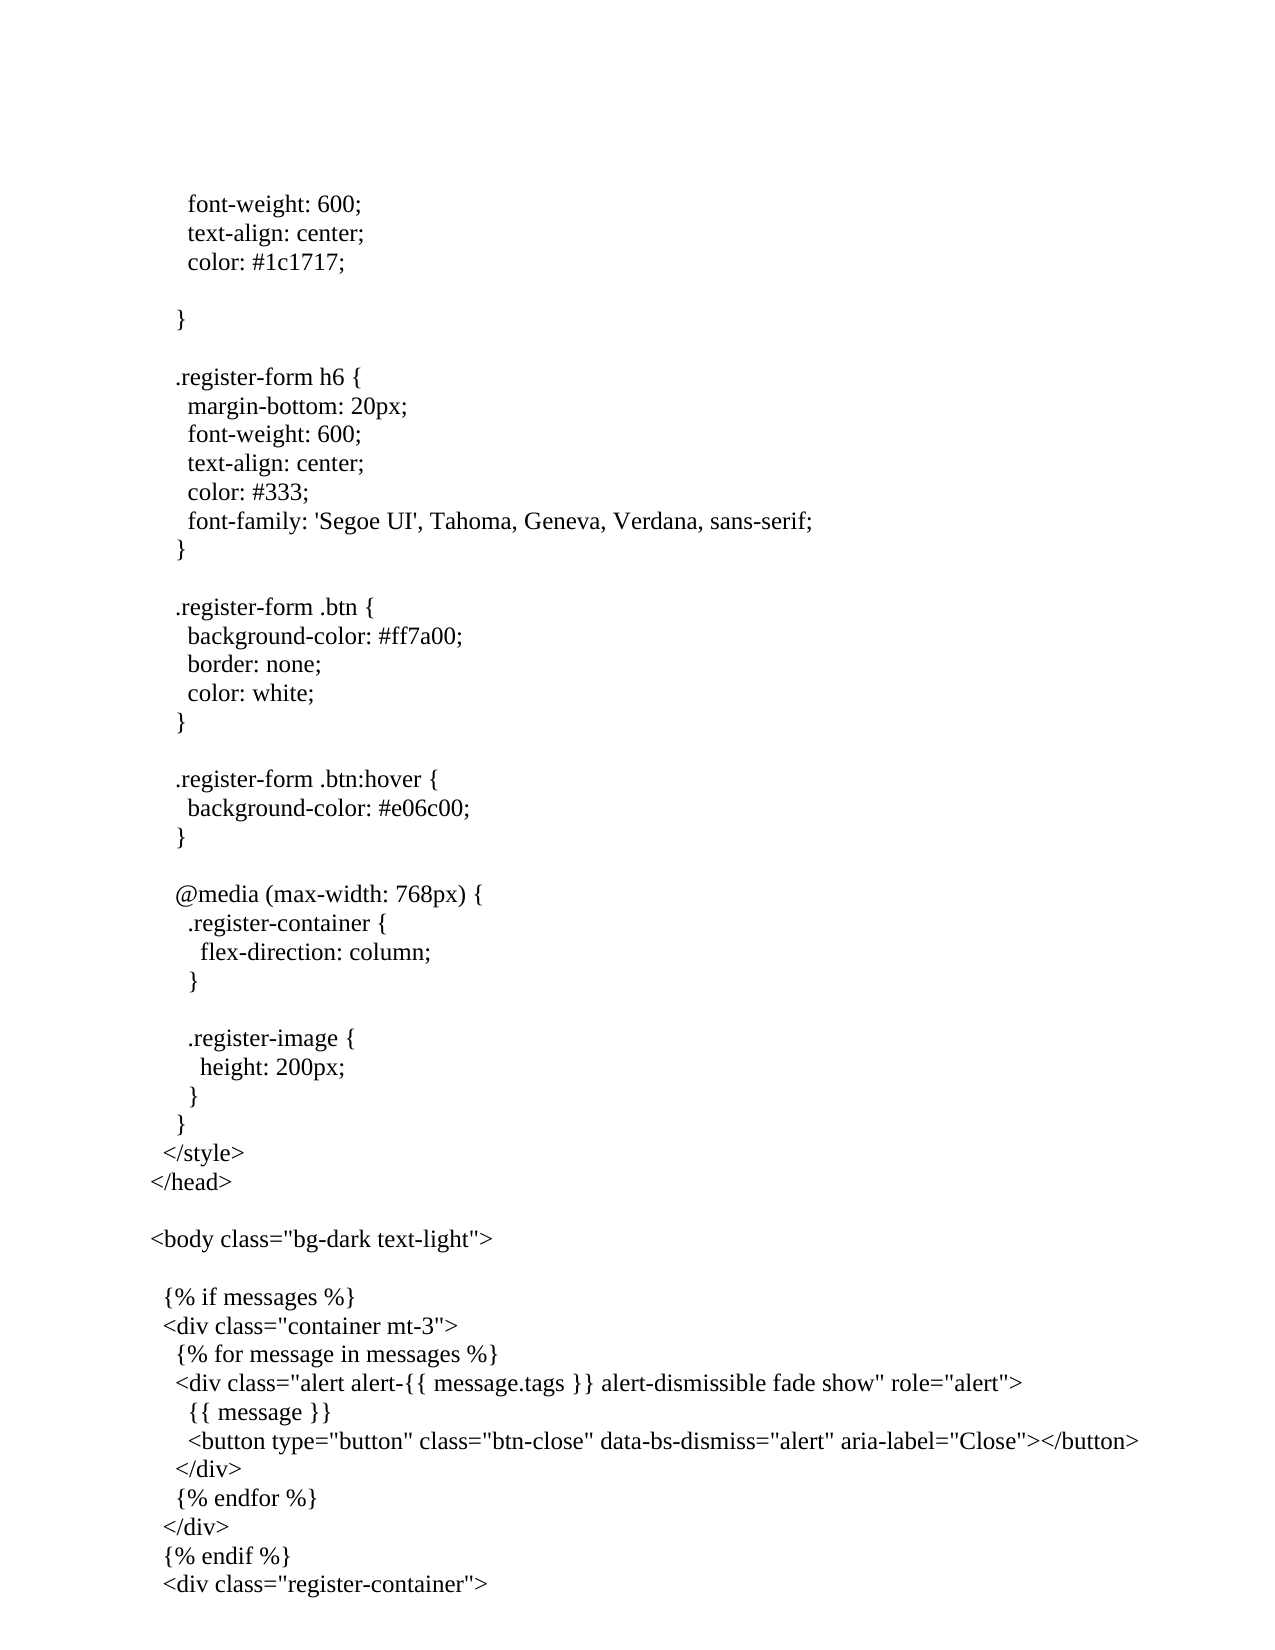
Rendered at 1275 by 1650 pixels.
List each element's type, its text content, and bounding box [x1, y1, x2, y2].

text font-weight: 600; [150, 419, 1162, 448]
text text-align: center; [150, 448, 1162, 477]
text </div> [150, 1454, 1162, 1483]
text } [150, 822, 1162, 851]
text .register-container { [150, 908, 1162, 937]
text .register-form .btn:hover { [150, 764, 1162, 793]
text {% for message in messages %} [150, 1339, 1162, 1368]
text </div> [150, 1512, 1162, 1541]
text font-family: 'Segoe UI', Tahoma, Geneva, Verdana, sans-serif; [150, 506, 1162, 534]
text {% endfor %} [150, 1483, 1162, 1512]
text flex-direction: column; [150, 937, 1162, 966]
text font-weight: 600; [150, 189, 1162, 218]
text <div class="container mt-3"> [150, 1311, 1162, 1339]
text } [150, 534, 1162, 563]
text {{ message }} [150, 1397, 1162, 1426]
text .register-image { [150, 1023, 1162, 1052]
text color: white; [150, 678, 1162, 707]
text margin-bottom: 20px; [150, 391, 1162, 419]
text {% endif %} [150, 1541, 1162, 1569]
text @media (max-width: 768px) { [150, 879, 1162, 908]
text } [150, 304, 1162, 333]
text <div class="alert alert-{{ message.tags }} alert-dismissible fade show" role="alert"> [150, 1368, 1162, 1397]
text } [150, 707, 1162, 736]
text <button type="button" class="btn-close" data-bs-dismiss="alert" aria-label="Close"></button> [150, 1426, 1162, 1454]
text } [150, 1081, 1162, 1109]
text height: 200px; [150, 1052, 1162, 1081]
text text-align: center; [150, 218, 1162, 247]
text .register-form .btn { [150, 592, 1162, 621]
text border: none; [150, 649, 1162, 678]
text {% if messages %} [150, 1282, 1162, 1311]
text </head> [150, 1167, 1162, 1196]
text color: #1c1717; [150, 247, 1162, 276]
text <div class="register-container"> [150, 1569, 1162, 1598]
text } [150, 1109, 1162, 1138]
text color: #333; [150, 477, 1162, 506]
text background-color: #ff7a00; [150, 621, 1162, 649]
text } [150, 966, 1162, 994]
text </style> [150, 1138, 1162, 1167]
text <body class="bg-dark text-light"> [150, 1224, 1162, 1253]
text background-color: #e06c00; [150, 793, 1162, 822]
text .register-form h6 { [150, 362, 1162, 391]
